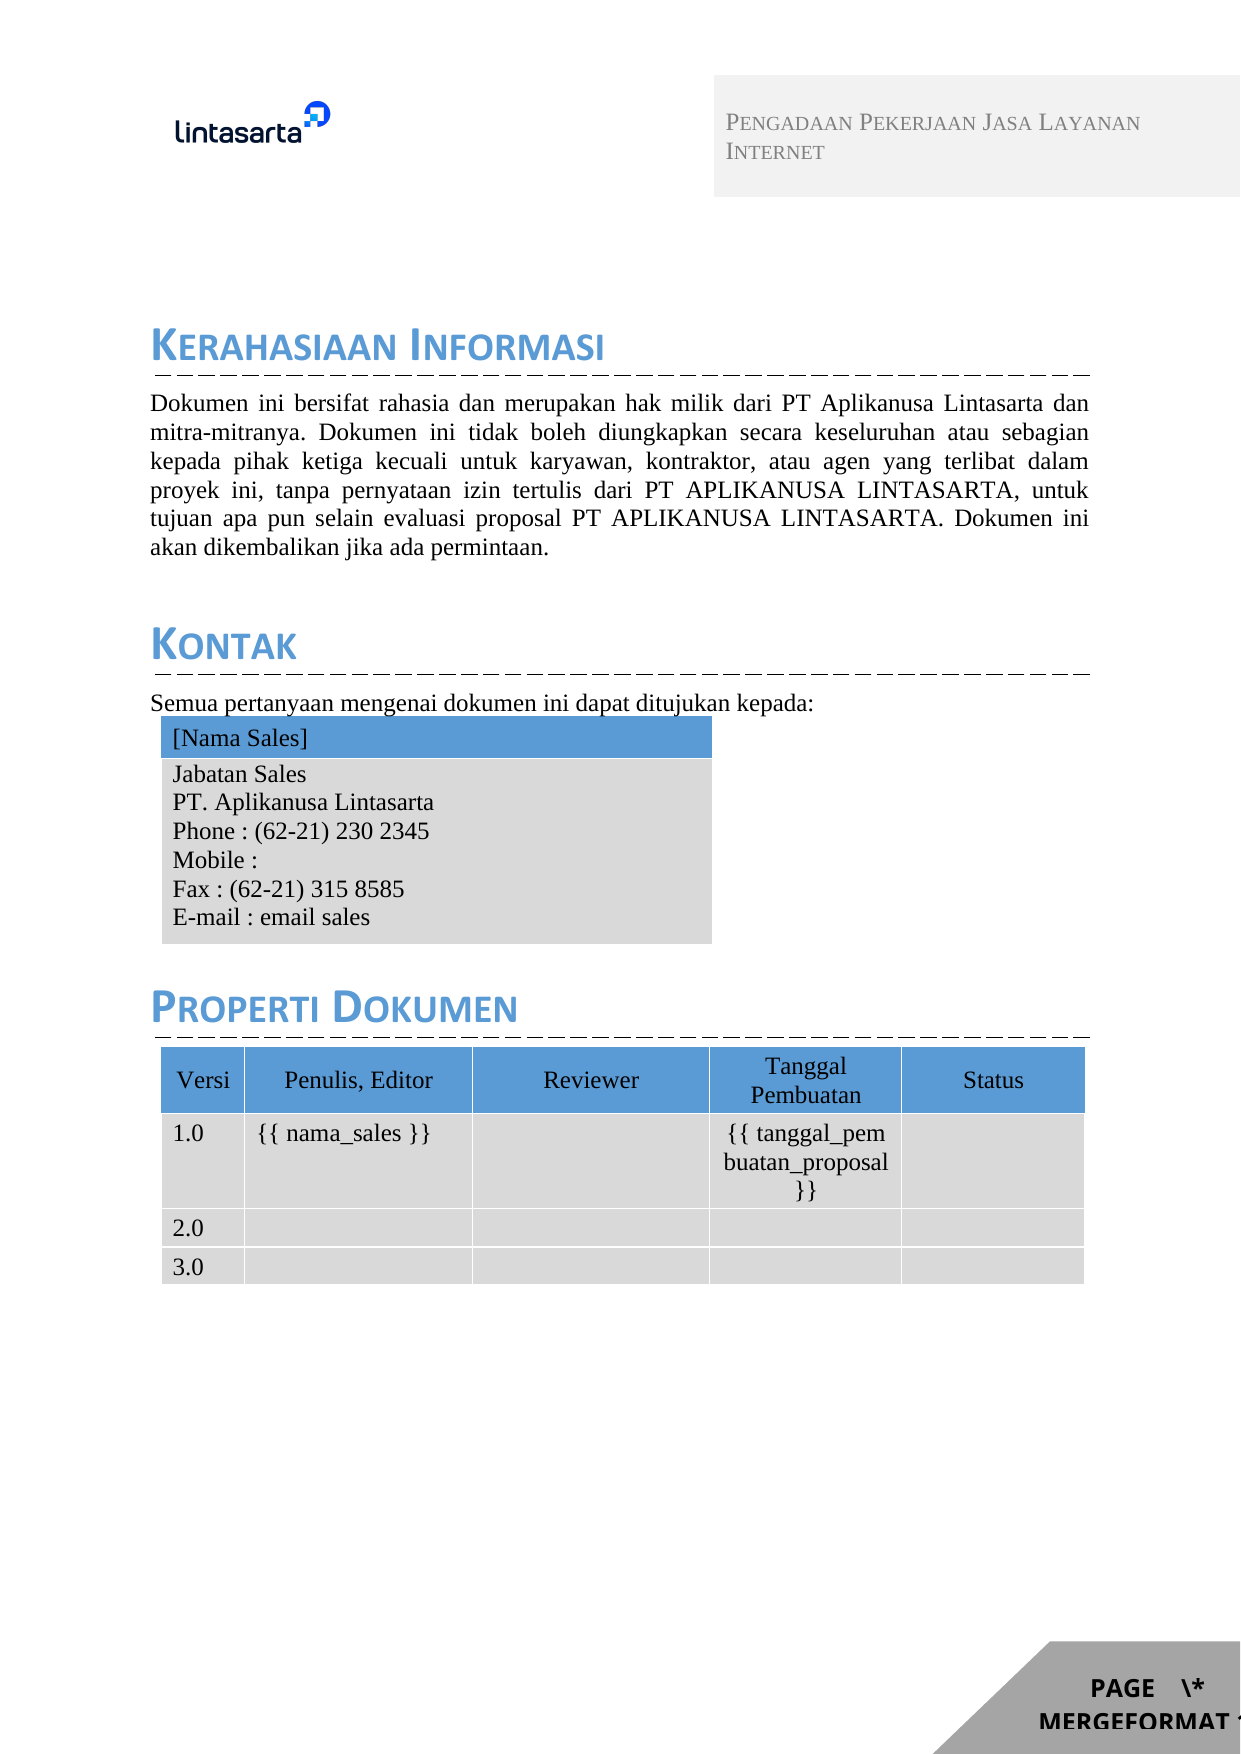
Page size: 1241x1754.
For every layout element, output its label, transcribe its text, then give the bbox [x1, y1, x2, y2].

table_header Reviewer [473, 1047, 709, 1113]
table_cell 1.0 [162, 1114, 244, 1208]
table_header [Nama Sales] [161, 716, 712, 758]
subtitle Kontak [150, 611, 1090, 675]
text Semua pertanyaan mengenai dokumen ini dapat ditujukan kepada: [150, 688, 1090, 716]
subtitle Kerahasiaan Informasi [150, 312, 1090, 376]
table_header Tanggal Pembuatan [710, 1047, 901, 1113]
table_cell [245, 1209, 472, 1246]
table_cell [473, 1209, 709, 1246]
table_cell {{ nama_sales }} [245, 1114, 472, 1208]
table_cell [473, 1114, 709, 1208]
table_cell 3.0 [162, 1248, 244, 1284]
table_cell [473, 1248, 709, 1284]
table_cell [245, 1248, 472, 1284]
table_cell {{ tanggal_pembuatan_proposal }} [710, 1114, 901, 1208]
table_header Penulis, Editor [245, 1047, 472, 1113]
table_header Status [902, 1047, 1085, 1113]
table_cell [902, 1248, 1084, 1284]
subtitle Properti Dokumen [150, 973, 1090, 1038]
table_cell [902, 1114, 1084, 1208]
table_cell [710, 1209, 901, 1246]
text Dokumen ini bersifat rahasia dan merupakan hak milik dari PT Aplikanusa Lintasarta dan mitra-mitranya. Dokumen ini tidak boleh diungkapkan secara keseluruhan atau sebagian kepada pihak ketiga kecuali untuk karyawan, kontraktor, atau agen yang terlibat dalam proyek ini, tanpa pernyataan izin tertulis dari PT APLIKANUSA LINTASARTA, untuk tujuan apa pun selain evaluasi proposal PT APLIKANUSA LINTASARTA. Dokumen ini akan dikembalikan jika ada permintaan. [150, 388, 1090, 561]
table_cell Jabatan Sales PT. Aplikanusa Lintasarta Phone : (62-21) 230 2345 Mobile : Fax : (62-21) 315 8585 E-mail : email sales [162, 759, 712, 944]
table_header Versi [161, 1047, 244, 1113]
table_cell 2.0 [162, 1209, 244, 1246]
table_cell [902, 1209, 1084, 1246]
picture [150, 75, 356, 169]
table_cell [710, 1248, 901, 1284]
